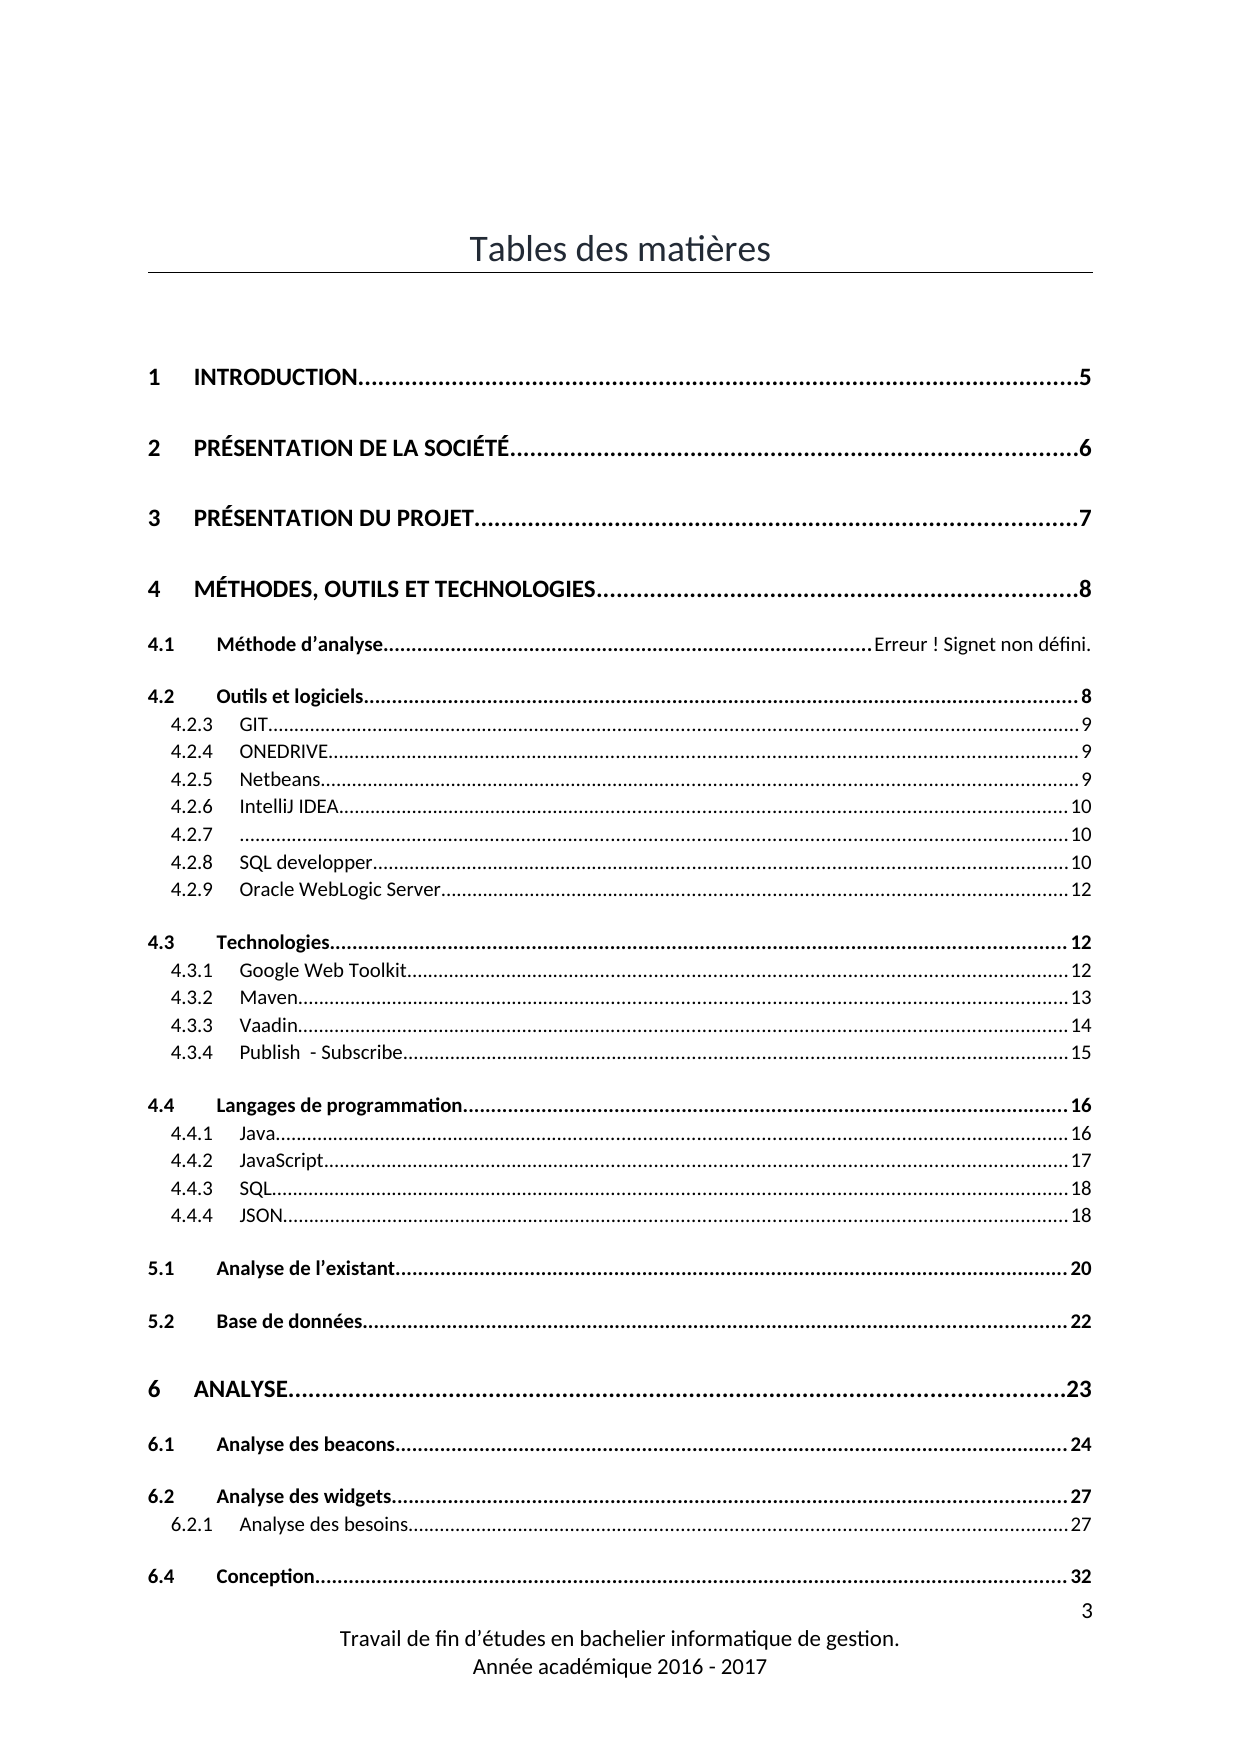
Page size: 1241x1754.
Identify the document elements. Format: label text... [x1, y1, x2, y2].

text 4.2.7 10 [171, 821, 1093, 847]
text 3 Présentation du projet 7 [148, 502, 1093, 533]
text 4.4 Langages de programmation 16 [148, 1092, 1093, 1118]
text 4.3.1 Google Web Toolkit 12 [171, 957, 1093, 982]
text 4.2.5 Netbeans 9 [171, 766, 1093, 792]
text 5.1 Analyse de l’existant 20 [148, 1255, 1093, 1281]
text 4.4.1 Java 16 [171, 1120, 1093, 1145]
text 1 Introduction 5 [148, 362, 1093, 392]
text 4.3.3 Vaadin 14 [171, 1012, 1093, 1037]
text 4.4.3 SQL 18 [171, 1175, 1093, 1200]
text 4.2.3 GIT 9 [171, 711, 1093, 736]
text 4.3.4 Publish - Subscribe 15 [171, 1039, 1093, 1065]
text 6 Analyse 23 [148, 1373, 1093, 1403]
text 5.2 Base de données 22 [148, 1308, 1093, 1333]
text 6.4 Conception 32 [148, 1564, 1093, 1589]
text Tables des matières [148, 224, 1093, 272]
text 4.3 Technologies 12 [148, 929, 1093, 954]
text 4.3.2 Maven 13 [171, 984, 1093, 1010]
text 4 Méthodes, outils et technologies 8 [148, 573, 1093, 603]
text 4.2.6 IntelliJ IDEA 10 [171, 794, 1093, 819]
text 4.2.8 SQL developper 10 [171, 849, 1093, 874]
text 6.1 Analyse des beacons 24 [148, 1431, 1093, 1456]
text 4.4.4 JSON 18 [171, 1203, 1093, 1228]
text 6.2 Analyse des widgets 27 [148, 1483, 1093, 1509]
text 4.4.2 JavaScript 17 [171, 1147, 1093, 1173]
text 6.2.1 Analyse des besoins 27 [171, 1511, 1093, 1536]
text 4.1 Méthode d’analyse Erreur ! Signet non défini. [148, 631, 1093, 656]
text 4.2 Outils et logiciels 8 [148, 683, 1093, 709]
text 2 Présentation de la société 6 [148, 432, 1093, 462]
text 4.2.4 ONEDRIVE 9 [171, 738, 1093, 764]
text 4.2.9 Oracle WebLogic Server 12 [171, 877, 1093, 902]
